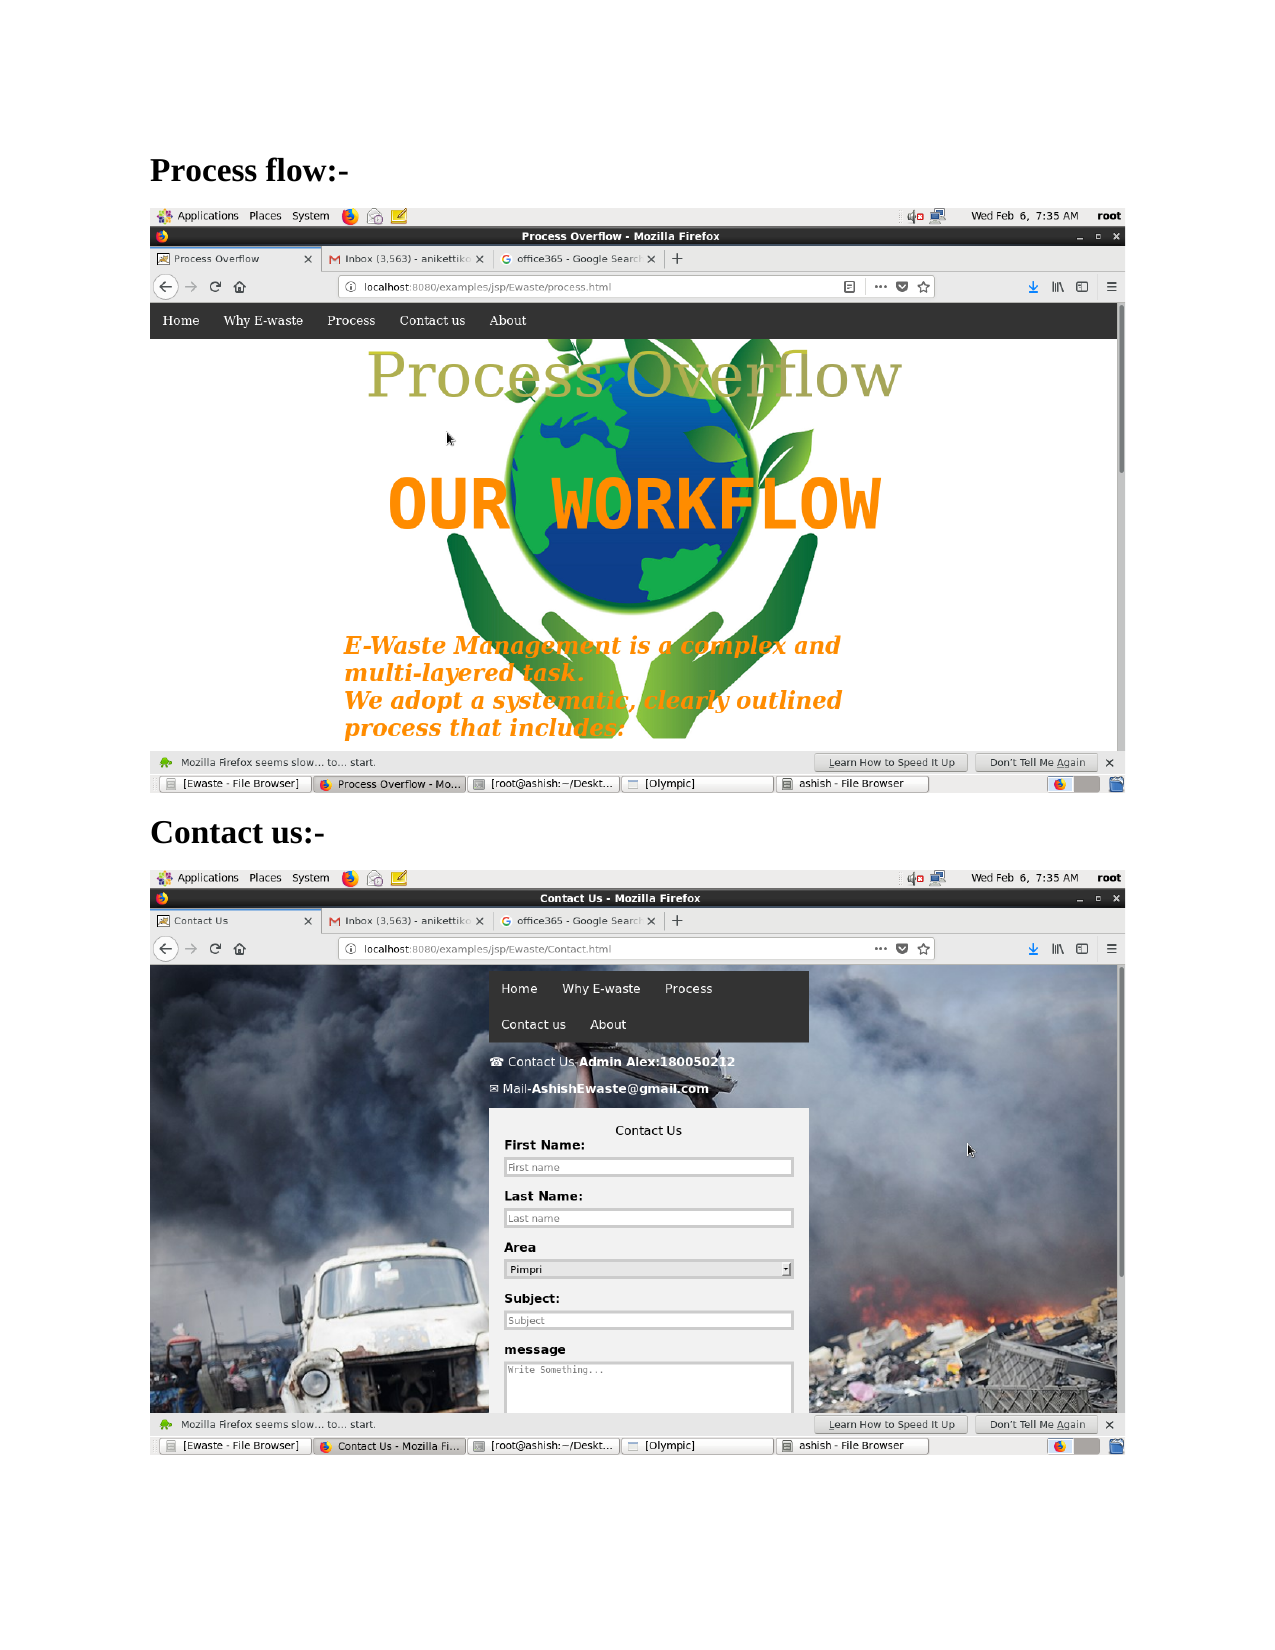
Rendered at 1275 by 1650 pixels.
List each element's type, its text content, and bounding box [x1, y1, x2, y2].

text Process flow:- [150, 150, 1125, 188]
text Contact us:- [150, 812, 1125, 850]
picture [150, 870, 1125, 1455]
picture [150, 208, 1125, 793]
